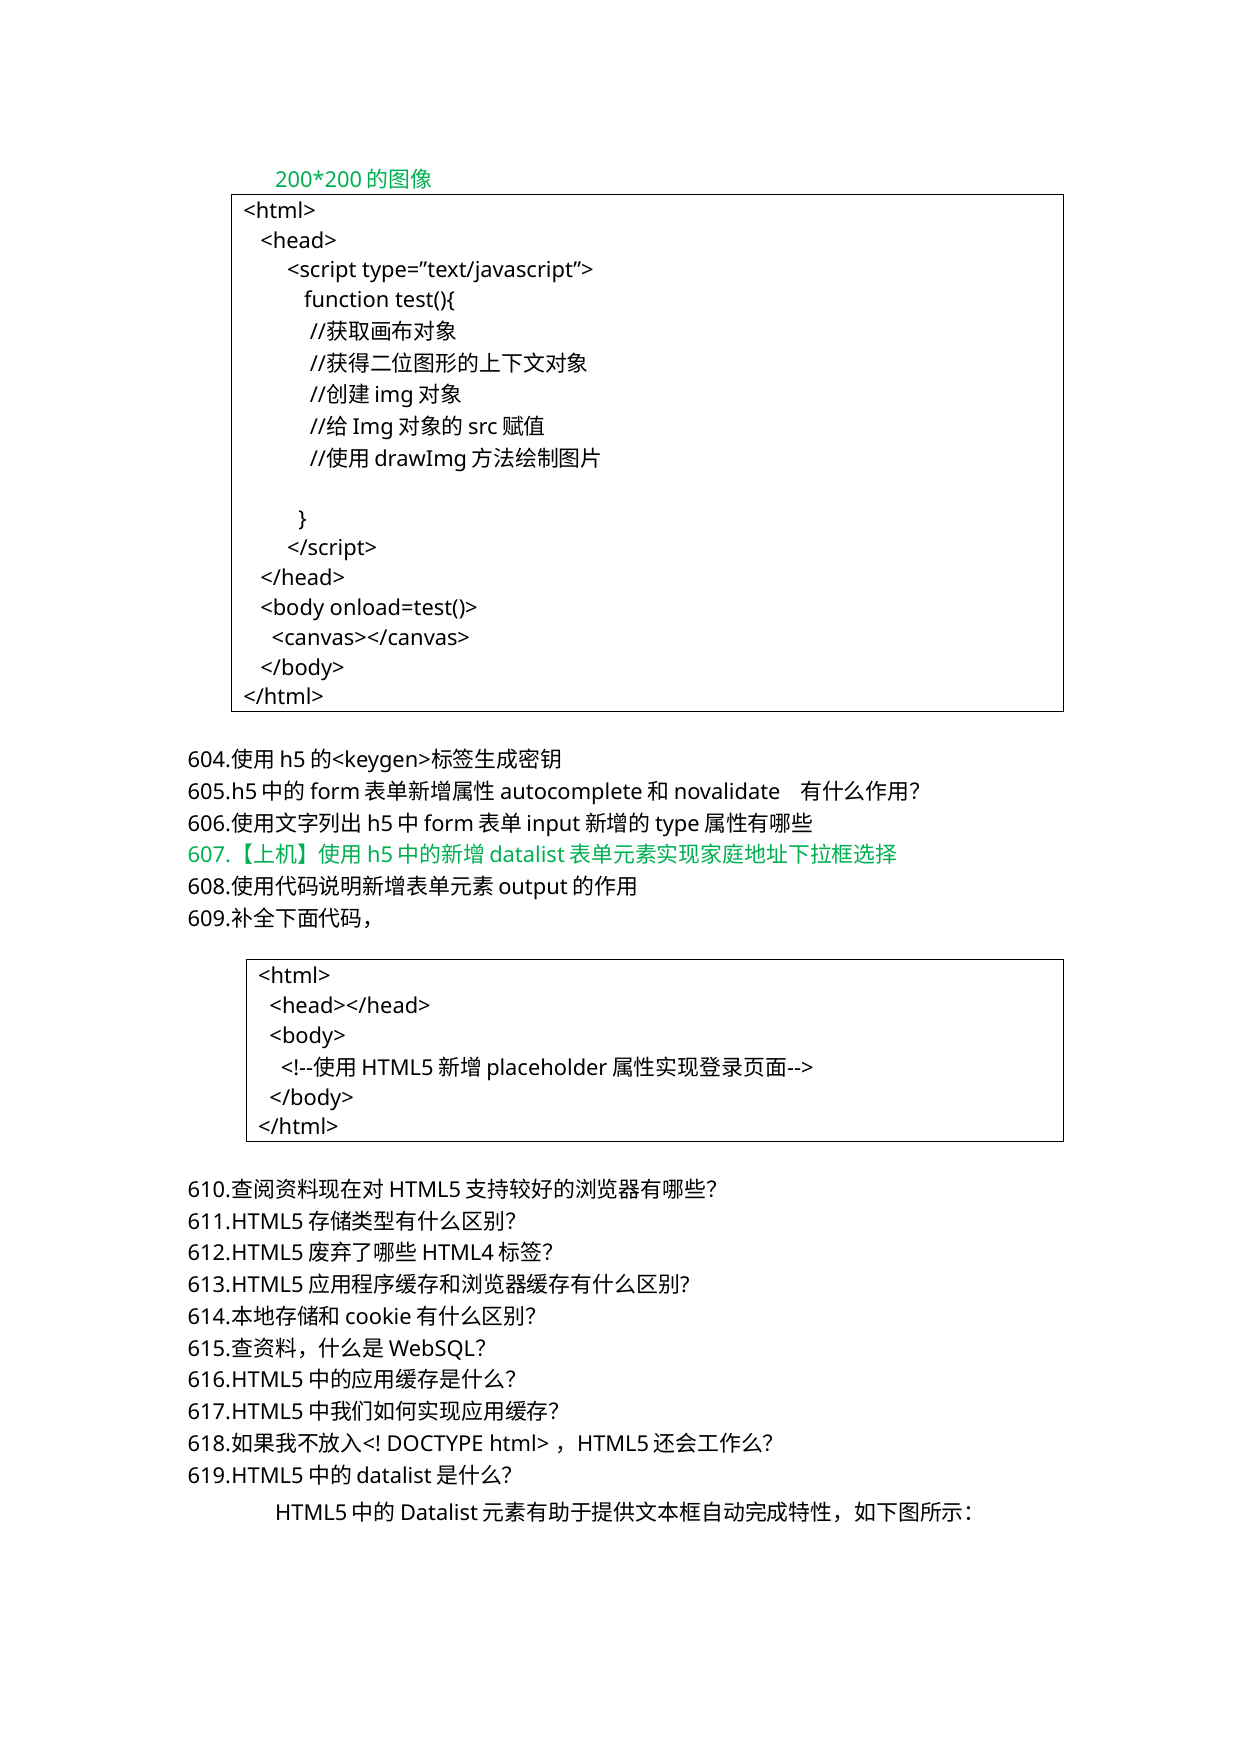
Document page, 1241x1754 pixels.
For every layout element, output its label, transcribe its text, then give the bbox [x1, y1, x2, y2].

list 补全下面代码， [187, 901, 1053, 933]
list 如果我不放入<! DOCTYPE html> ，HTML5还会工作么？ [187, 1426, 1053, 1458]
list HTML5应用程序缓存和浏览器缓存有什么区别? [187, 1267, 1053, 1299]
list 使用文字列出h5中form表单input新增的type属性有哪些 [187, 806, 1053, 837]
list h5中的form表单新增属性autocomplete和novalidate 有什么作用？ [187, 774, 1053, 806]
list 【上机】使用h5中的新增datalist表单元素实现家庭地址下拉框选择 [187, 837, 1053, 869]
list 查阅资料现在对HTML5支持较好的浏览器有哪些？ [187, 1172, 1053, 1204]
table_header <html> <head></head> <body> <!--使用HTML5新增placeholder属性实现登录页面--> </body> </html> [247, 960, 1063, 1141]
text HTML5中的Datalist元素有助于提供文本框自动完成特性，如下图所示： [187, 1489, 1053, 1527]
list HTML5中的datalist是什么？ [187, 1458, 1053, 1489]
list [187, 162, 1053, 194]
list 本地存储和cookie有什么区别？ [187, 1299, 1053, 1331]
list 使用代码说明新增表单元素output的作用 [187, 869, 1053, 901]
list HTML5废弃了哪些HTML4标签？ [187, 1235, 1053, 1267]
list HTML5中的应用缓存是什么？ [187, 1362, 1053, 1394]
list 使用h5的<keygen>标签生成密钥 [187, 742, 1053, 774]
list HTML5中我们如何实现应用缓存？ [187, 1394, 1053, 1426]
table_header <html> <head> <script type=”text/javascript”> function test(){ //获取画布对象 //获得二位图形的上下文对象 //创建img对象 //给Img对象的src赋值 //使用drawImg方法绘制图片 } </script> </head> <body onload=test()> <canvas></canvas> </body> </html> [232, 195, 1063, 711]
list 查资料，什么是WebSQL？ [187, 1331, 1053, 1362]
list HTML5存储类型有什么区别？ [187, 1204, 1053, 1235]
